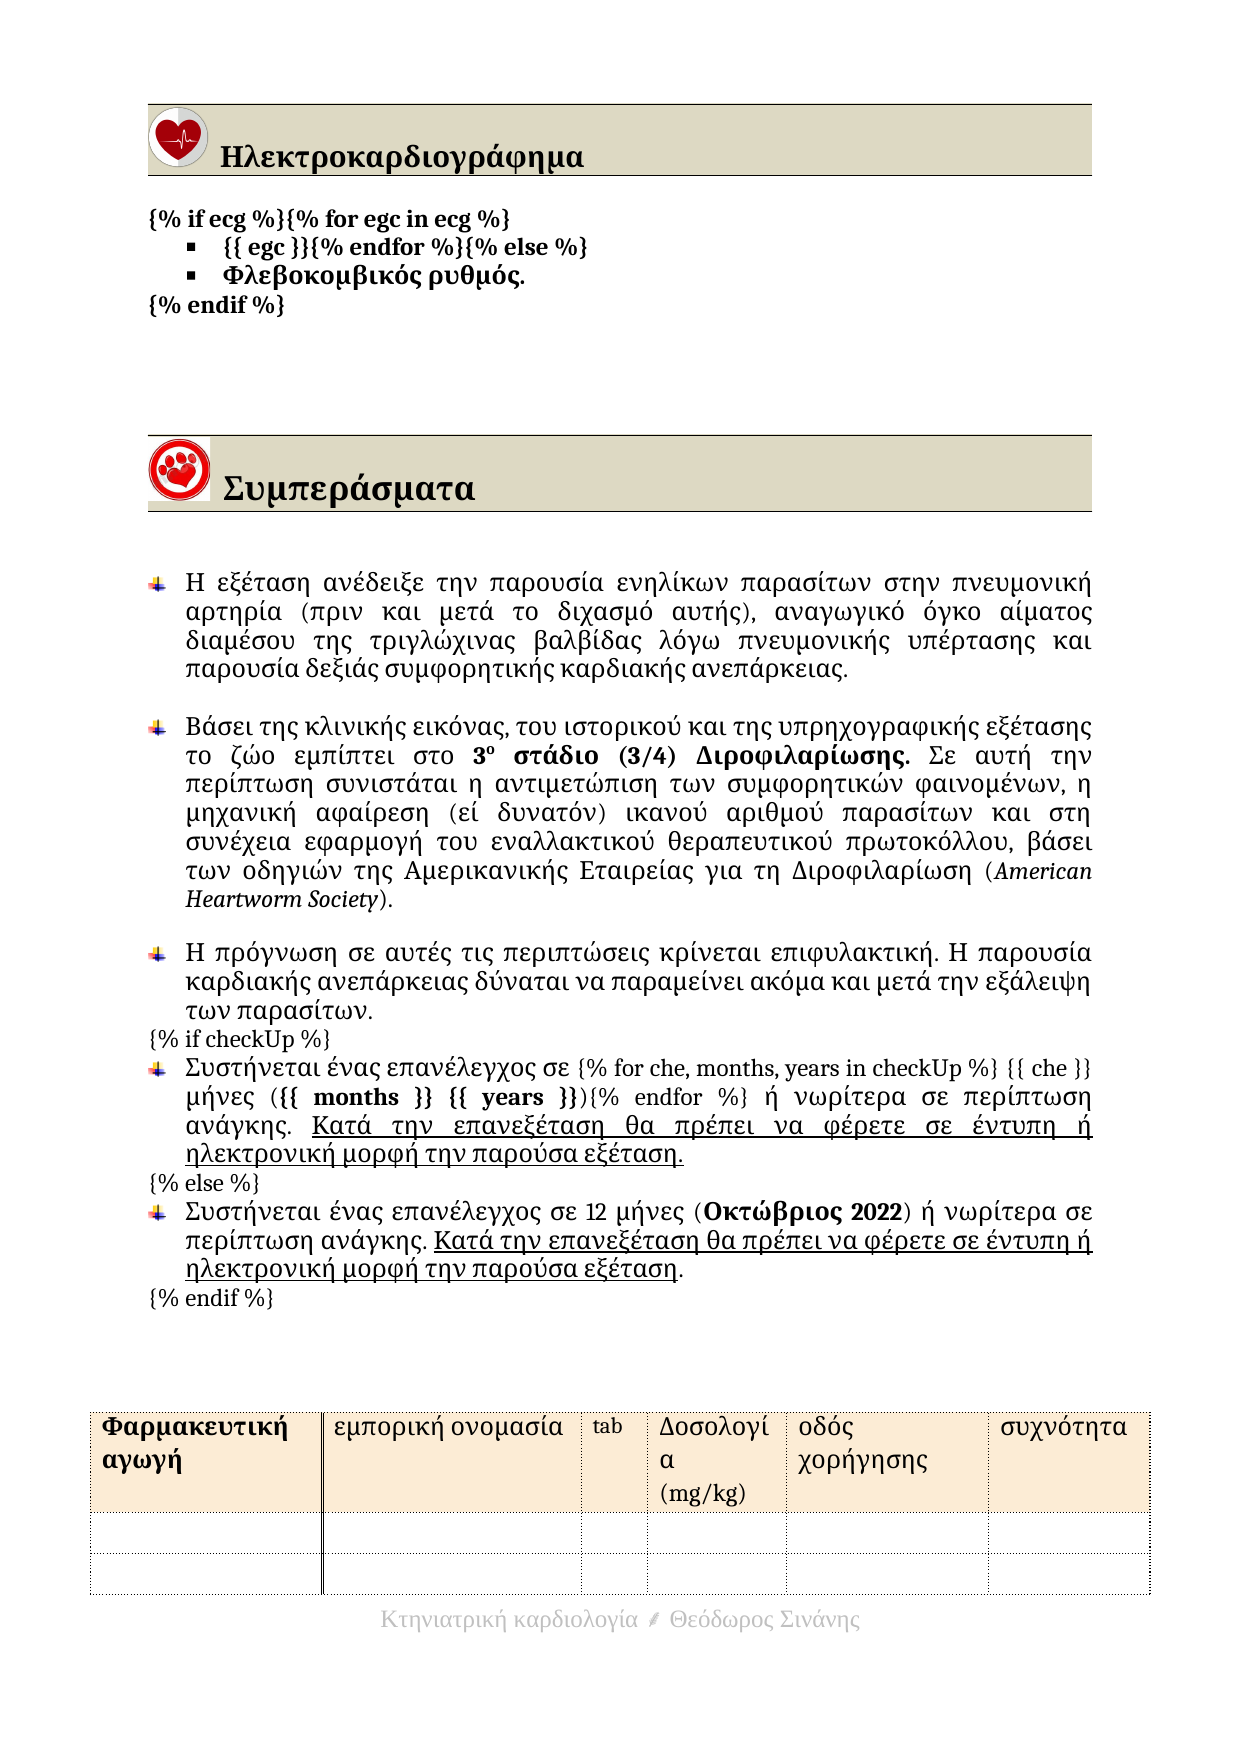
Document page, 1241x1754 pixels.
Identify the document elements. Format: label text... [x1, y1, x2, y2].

picture [147, 437, 211, 501]
table_cell [648, 1553, 787, 1593]
table_cell [648, 1512, 787, 1553]
text Ηλεκτροκαρδιογράφημα [148, 105, 1092, 175]
text {% endif %} [148, 1284, 1092, 1313]
list Η πρόγνωση σε αυτές τις περιπτώσεις κρίνεται επιφυλακτική. Η παρουσία καρδιακής ανεπάρκειας δύναται να παραμείνει ακόμα και μετά την εξάλειψη των παρασίτων. [148, 939, 1092, 1025]
list Βάσει της κλινικής εικόνας, του ιστορικού και της υπρηχογραφικής εξέτασης το ζώο εμπίπτει στο 3ο στάδιο (3/4) Διροφιλαρίωσης. Σε αυτή την περίπτωση συνιστάται η αντιμετώπιση των συμφορητικών φαινομένων, η μηχανική αφαίρεση (εί δυνατόν) ικανού αριθμού παρασίτων και στη συνέχεια εφαρμογή του εναλλακτικού θεραπευτικού πρωτοκόλλου, βάσει των οδηγιών της Αμερικανικής Εταιρείας για τη Διροφιλαρίωση (American Heartworm Society). [148, 713, 1092, 914]
table_cell [324, 1553, 581, 1593]
table_cell [989, 1553, 1150, 1593]
table_header συχνότητα [989, 1412, 1150, 1512]
list Η εξέταση ανέδειξε την παρουσία ενηλίκων παρασίτων στην πνευμονική αρτηρία (πριν και μετά το διχασμό αυτής), αναγωγικό όγκο αίματος διαμέσου της τριγλώχινας βαλβίδας λόγω πνευμονικής υπέρτασης και παρουσία δεξιάς συμφορητικής καρδιακής ανεπάρκειας. [148, 569, 1092, 684]
picture [148, 1203, 166, 1221]
picture [148, 945, 166, 962]
picture [148, 575, 166, 592]
picture [148, 1060, 166, 1077]
text {% if checkUp %} [148, 1025, 1092, 1054]
table_cell [989, 1512, 1150, 1553]
list Συστήνεται ένας επανέλεγχος σε {% for che, months, years in checkUp %} {{ che }} μήνες ({{ months }} {{ years }}){% endfor %} ή νωρίτερα σε περίπτωση ανάγκης. Κατά την επανεξέταση θα πρέπει να φέρετε σε έντυπη ή ηλεκτρονική μορφή την παρούσα εξέταση. [148, 1054, 1092, 1169]
list Συστήνεται ένας επανέλεγχος σε 12 μήνες (Οκτώβριος 2022) ή νωρίτερα σε περίπτωση ανάγκης. Κατά την επανεξέταση θα πρέπει να φέρετε σε έντυπη ή ηλεκτρονική μορφή την παρούσα εξέταση. [148, 1198, 1092, 1284]
table_cell [90, 1553, 321, 1593]
text {% if ecg %}{% for egc in ecg %} [148, 204, 1092, 233]
text {% endif %} [148, 291, 1092, 319]
table_cell [324, 1512, 581, 1553]
table_cell [787, 1553, 989, 1593]
table_header tab [581, 1412, 648, 1512]
table_header οδός χορήγησης [787, 1412, 989, 1512]
table_header Φαρμακευτική αγωγή [90, 1412, 321, 1512]
list {{ egc }}{% endfor %}{% else %} [185, 233, 1092, 262]
picture [148, 718, 166, 736]
subtitle Συμπεράσματα [148, 436, 1092, 511]
table_header εμπορική ονομασία [322, 1412, 581, 1512]
table_cell [581, 1512, 648, 1553]
table_cell [581, 1553, 648, 1593]
text {% else %} [148, 1169, 1092, 1198]
table_header Δοσολογία (mg/kg) [648, 1412, 787, 1512]
picture [147, 106, 209, 168]
table_cell [787, 1512, 989, 1553]
list Φλεβοκομβικός ρυθμός. [185, 262, 1092, 291]
table_cell [90, 1512, 321, 1553]
